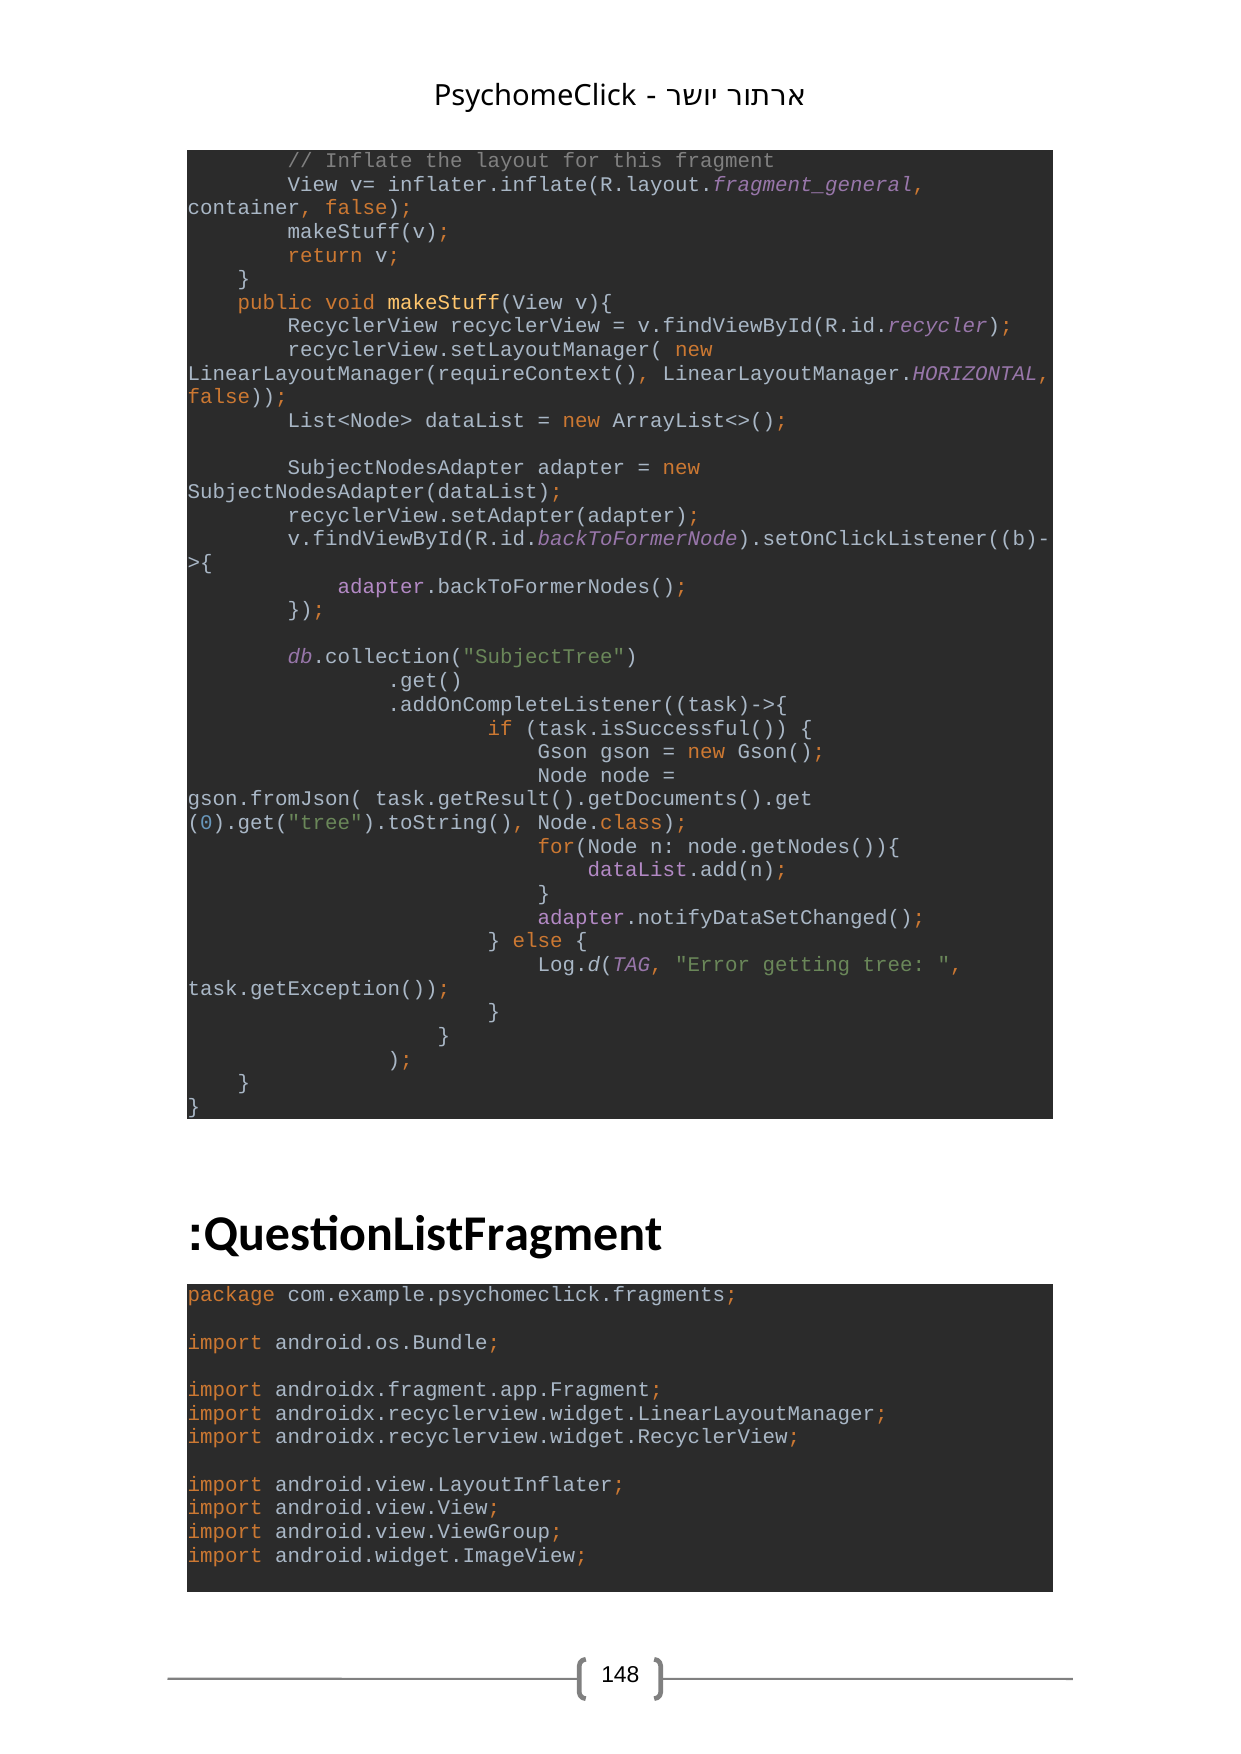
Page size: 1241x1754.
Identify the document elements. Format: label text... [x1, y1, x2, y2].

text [187, 150, 1053, 1119]
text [187, 1284, 1053, 1592]
text QuestionListFragment: [187, 1202, 1053, 1263]
